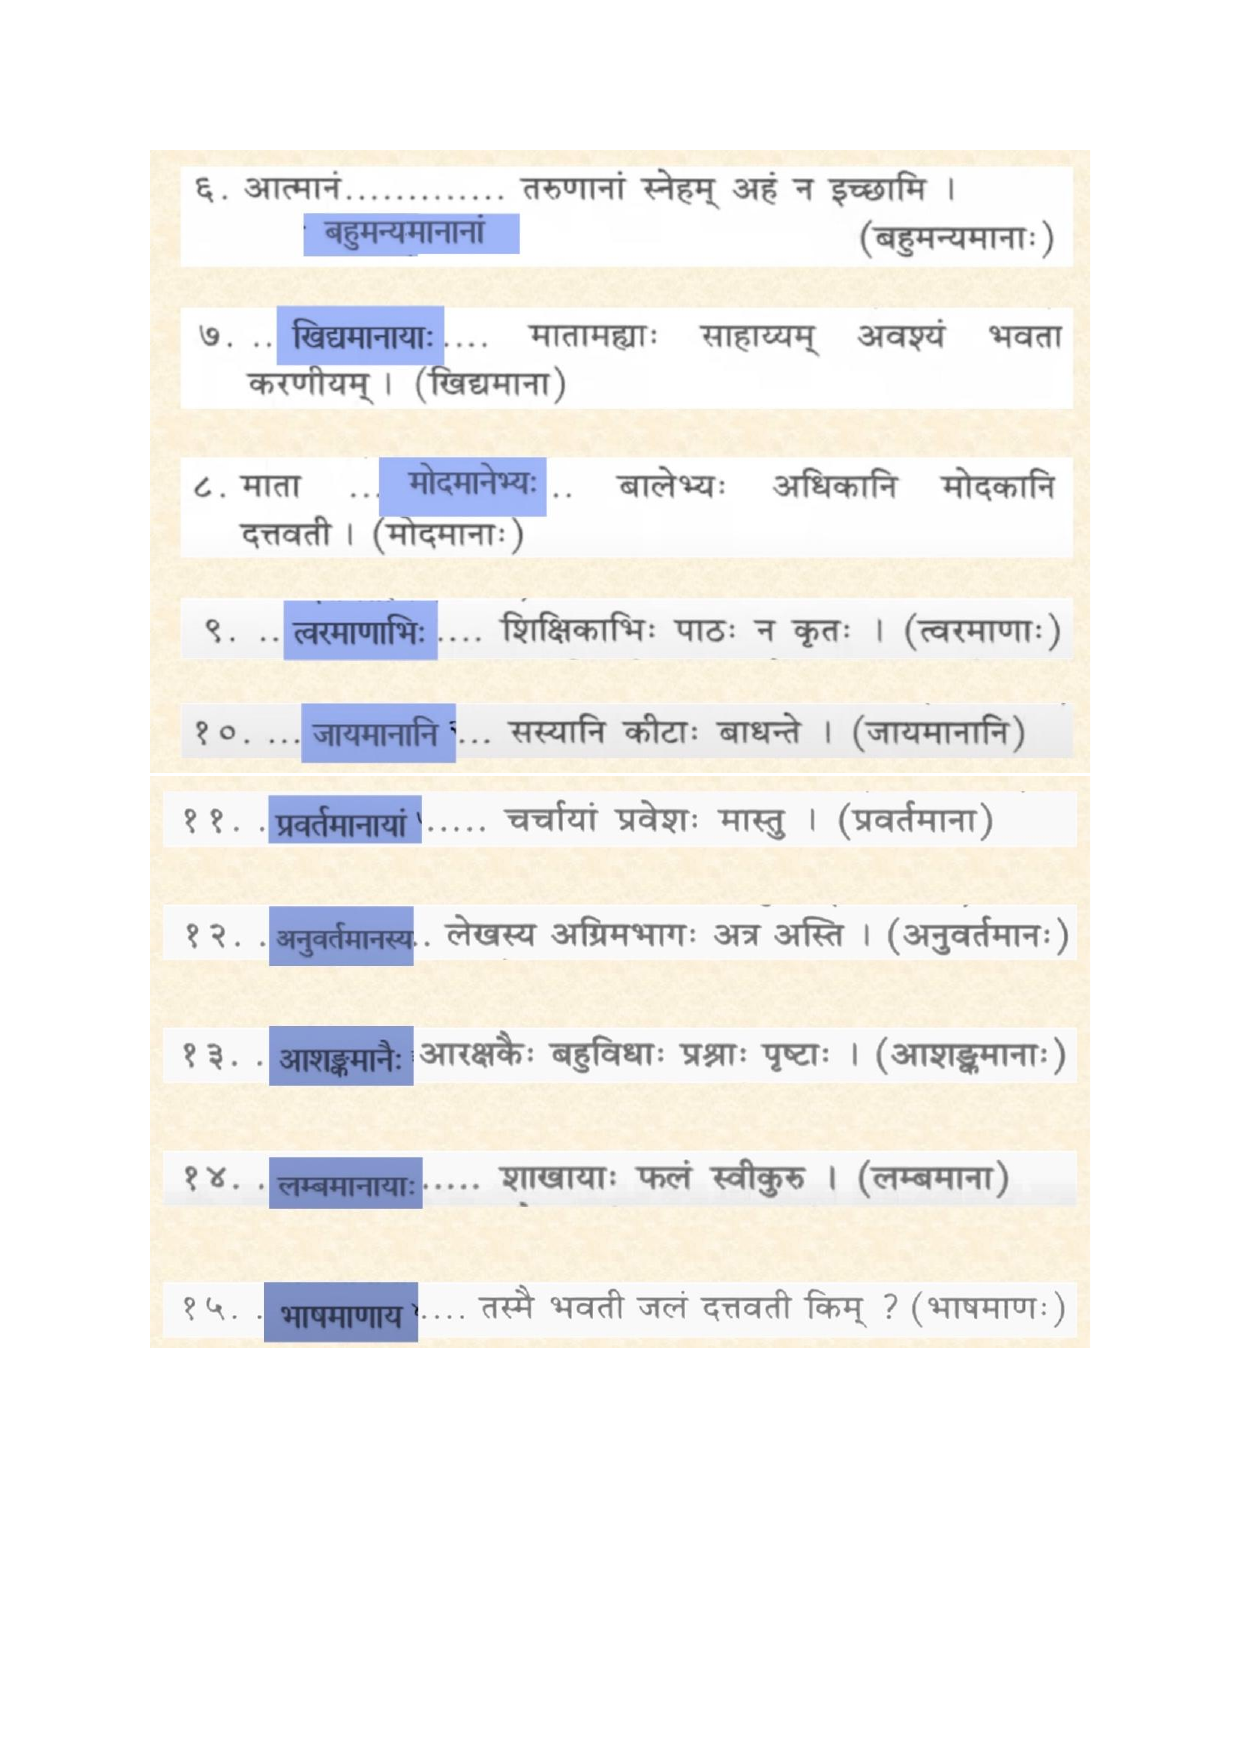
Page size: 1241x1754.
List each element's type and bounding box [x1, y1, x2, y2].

picture [150, 150, 1091, 773]
picture [150, 776, 1091, 1348]
